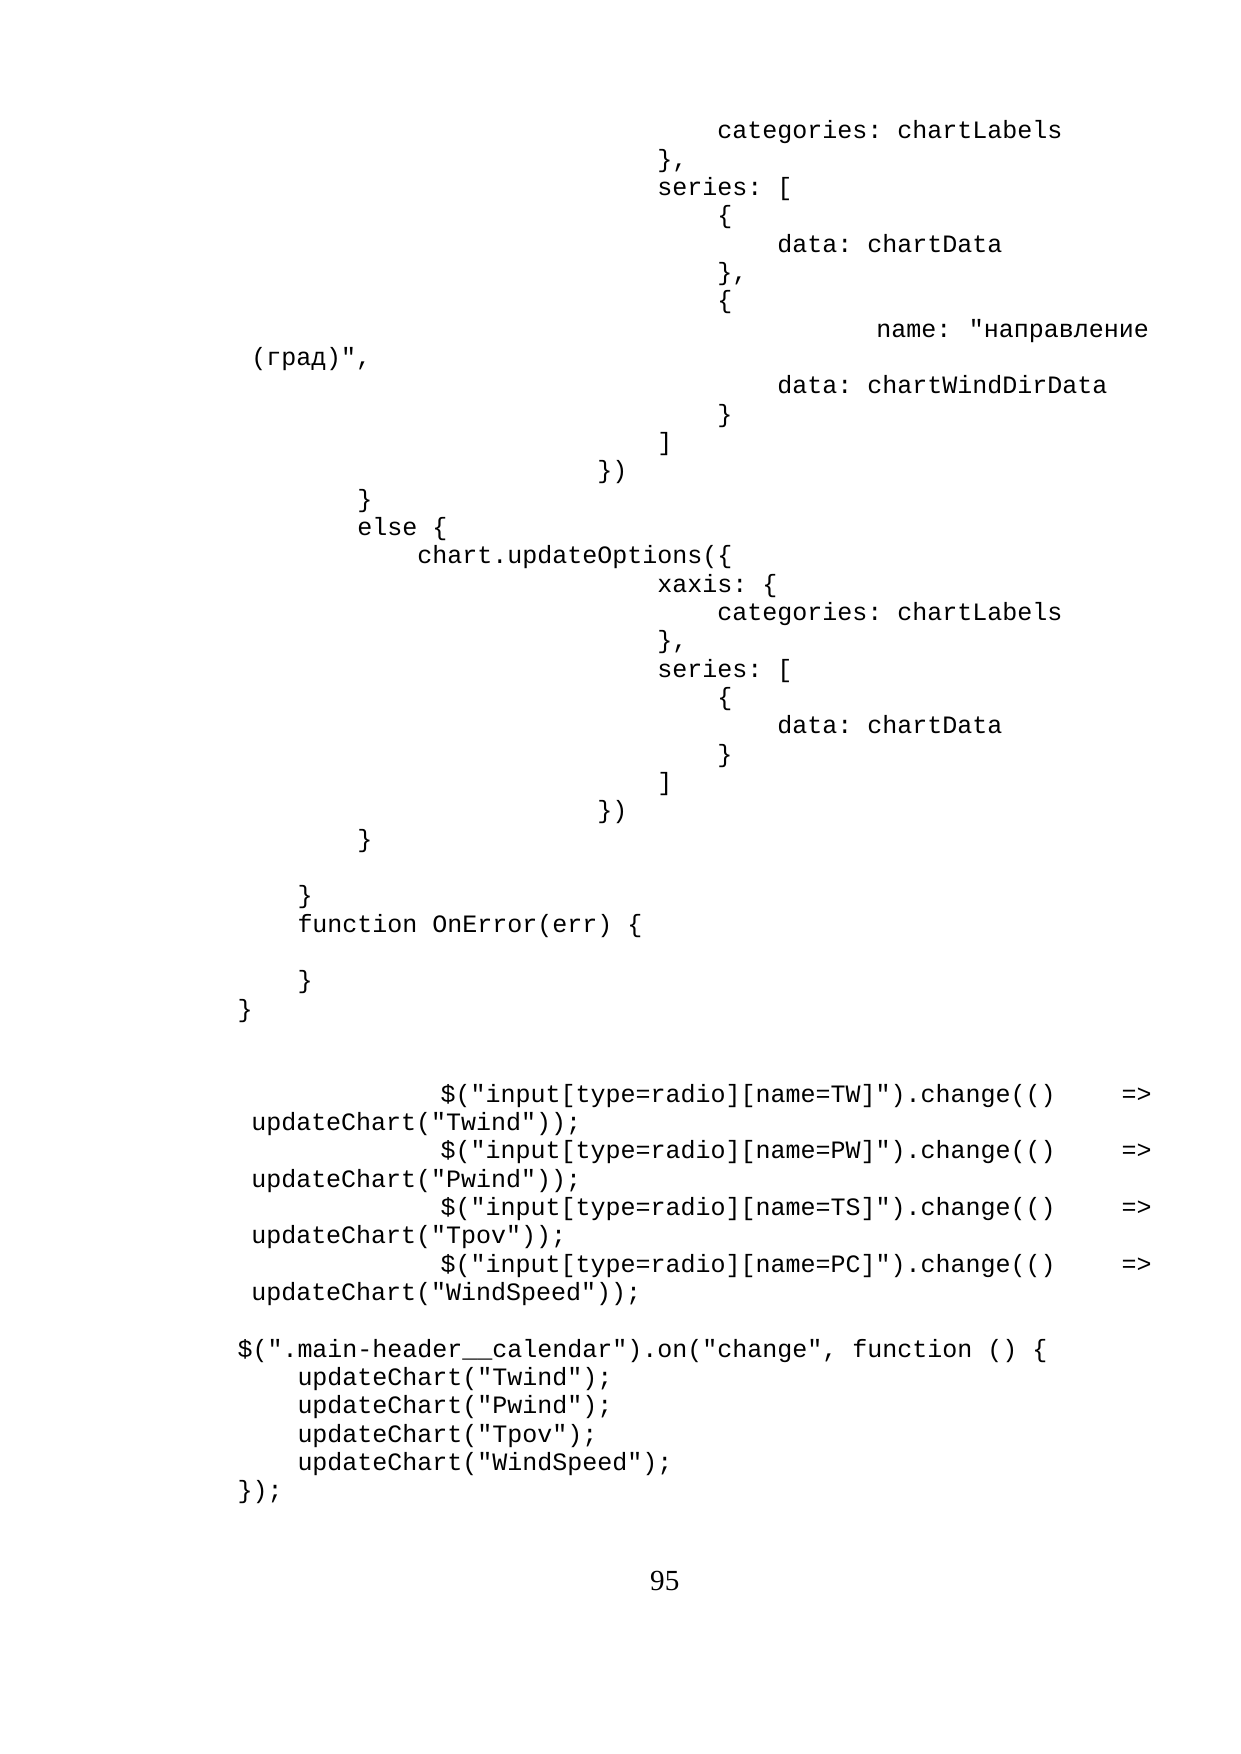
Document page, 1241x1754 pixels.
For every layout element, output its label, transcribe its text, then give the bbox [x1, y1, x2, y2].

text } [177, 826, 1152, 855]
text }) [177, 458, 1152, 486]
text $(".main-header__calendar").on("change", function () { [177, 1336, 1152, 1365]
text name: "направление (град)", [177, 316, 1152, 373]
text data: chartData [177, 231, 1152, 260]
text } [177, 486, 1152, 515]
text { [177, 685, 1152, 713]
text chart.updateOptions({ [177, 543, 1152, 571]
text { [177, 203, 1152, 231]
text }) [177, 798, 1152, 826]
text }); [177, 1478, 1152, 1506]
text }, [177, 146, 1152, 175]
text xaxis: { [177, 571, 1152, 600]
text updateChart("Pwind"); [177, 1393, 1152, 1421]
text series: [ [177, 656, 1152, 685]
text } [177, 883, 1152, 911]
text { [177, 288, 1152, 316]
text }, [177, 260, 1152, 288]
text updateChart("WindSpeed"); [177, 1450, 1152, 1478]
text updateChart("Tpov"); [177, 1421, 1152, 1450]
text data: chartWindDirData [177, 373, 1152, 401]
text $("input[type=radio][name=PW]").change(() => updateChart("Pwind")); [177, 1138, 1152, 1195]
text ] [177, 770, 1152, 798]
text } [177, 401, 1152, 430]
text } [177, 741, 1152, 770]
text $("input[type=radio][name=TS]").change(() => updateChart("Tpov")); [177, 1195, 1152, 1251]
text $("input[type=radio][name=PC]").change(() => updateChart("WindSpeed")); [177, 1251, 1152, 1308]
text $("input[type=radio][name=TW]").change(() => updateChart("Twind")); [177, 1081, 1152, 1138]
text function OnError(err) { [177, 911, 1152, 940]
text series: [ [177, 175, 1152, 203]
text updateChart("Twind"); [177, 1365, 1152, 1393]
text } [177, 968, 1152, 996]
text }, [177, 628, 1152, 656]
text data: chartData [177, 713, 1152, 741]
text categories: chartLabels [177, 118, 1152, 146]
text else { [177, 515, 1152, 543]
text categories: chartLabels [177, 600, 1152, 628]
text } [177, 996, 1152, 1025]
text ] [177, 430, 1152, 458]
